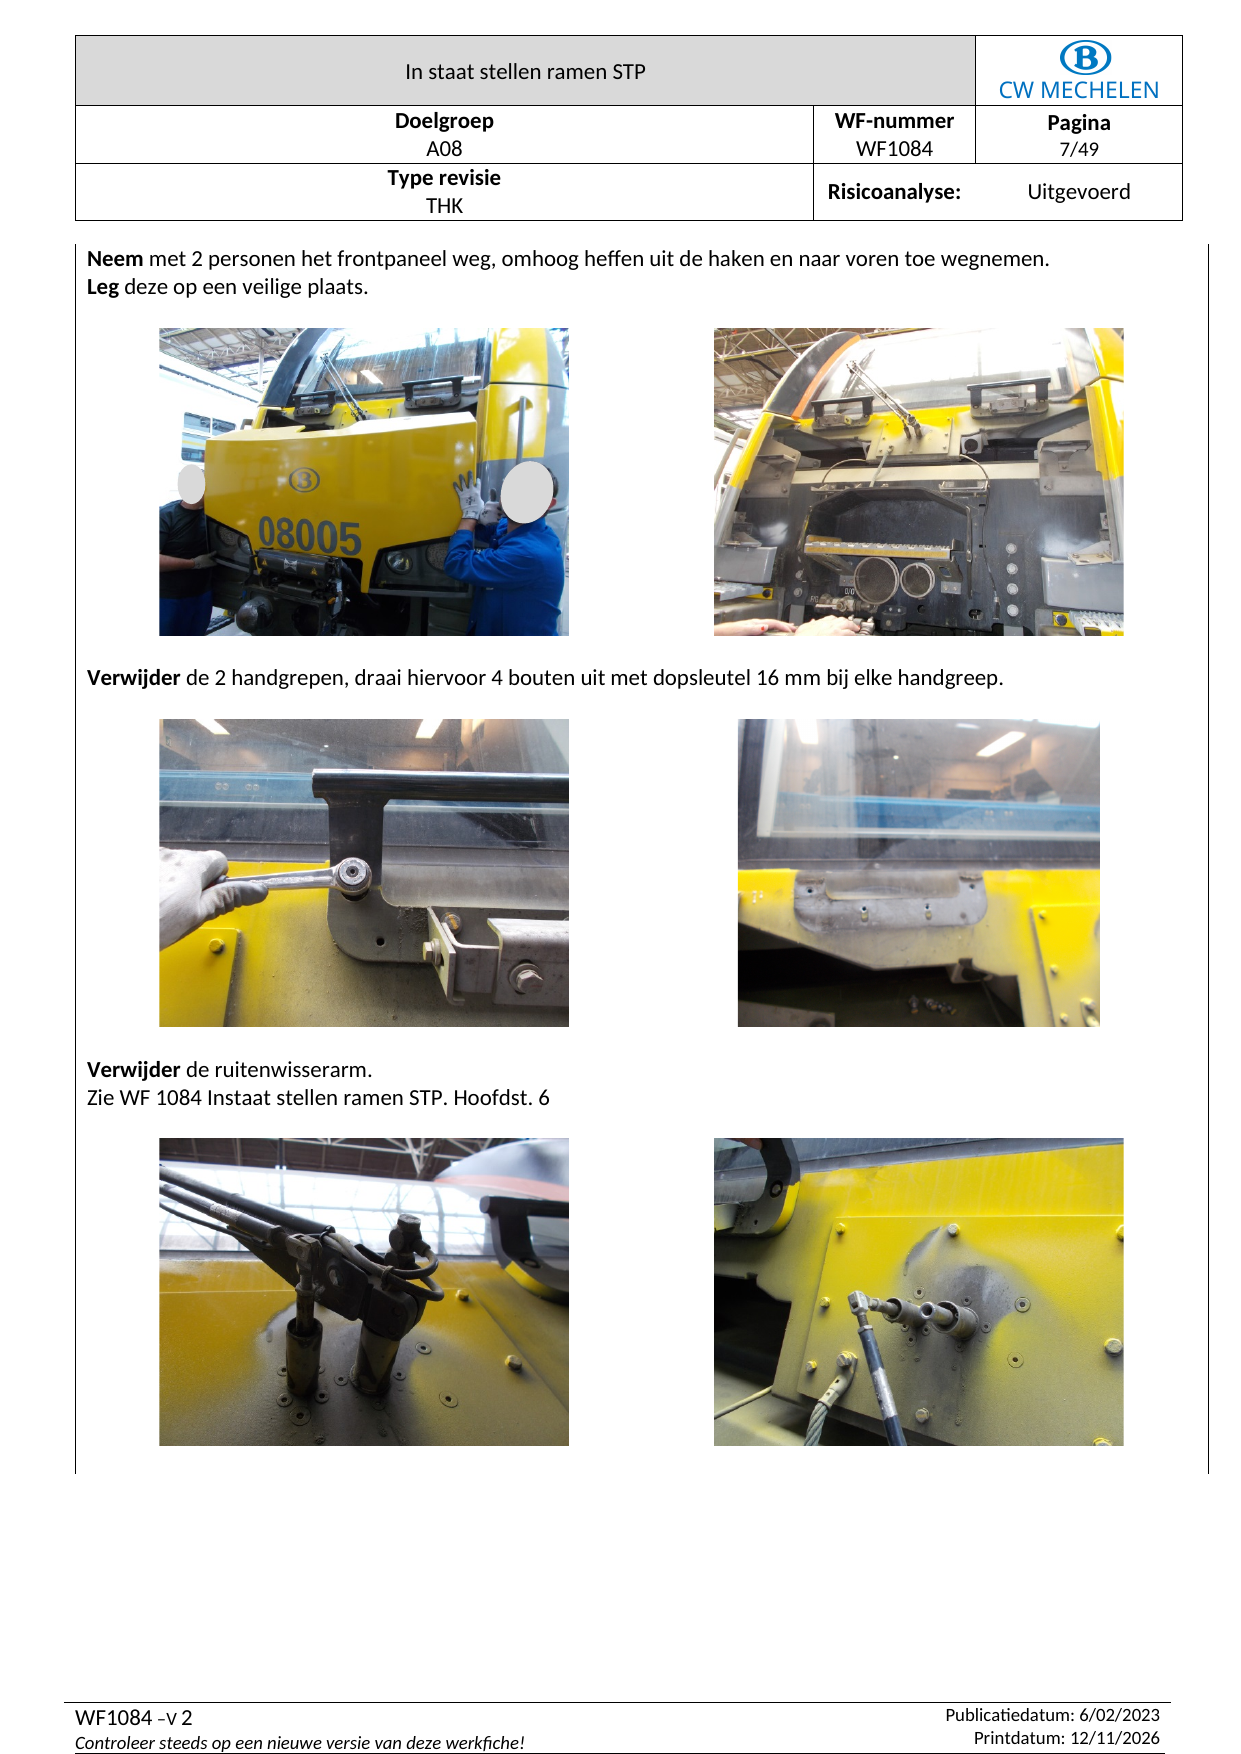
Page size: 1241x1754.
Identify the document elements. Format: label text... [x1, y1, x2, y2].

picture [159, 719, 569, 1027]
picture [159, 328, 569, 636]
picture [159, 1138, 569, 1446]
picture [737, 719, 1100, 1027]
picture [1060, 40, 1112, 75]
picture [714, 328, 1124, 636]
table_cell Verwijder de ruitenwisserarm. Zie WF 1084 Instaat stellen ramen STP. Hoofdst. 6 [76, 1055, 1208, 1474]
picture [714, 1138, 1124, 1446]
table_cell Neem met 2 personen het frontpaneel weg, omhoog heffen uit de haken en naar voren toe wegnemen. Leg deze op een veilige plaats. [76, 244, 1208, 663]
table_cell Verwijder de 2 handgrepen, draai hiervoor 4 bouten uit met dopsleutel 16 mm bij elke handgreep. [76, 664, 1208, 1055]
